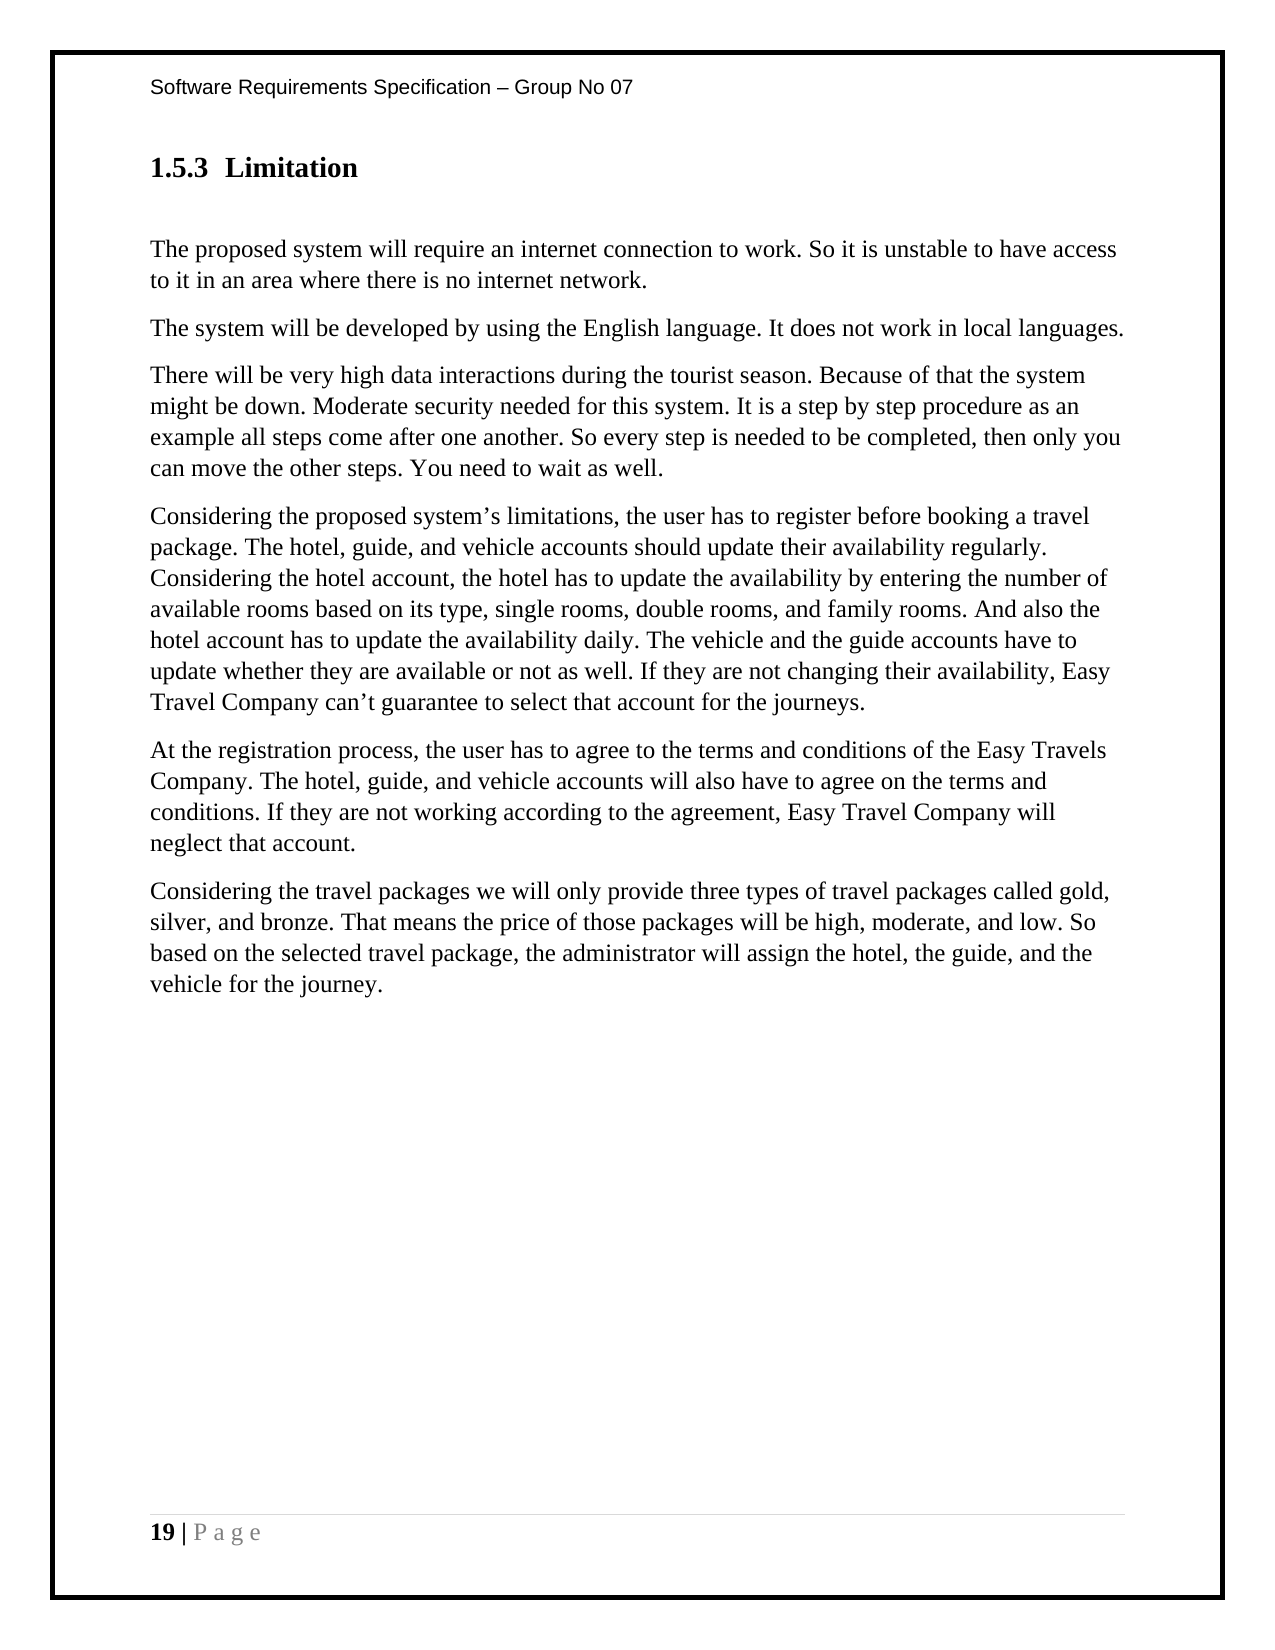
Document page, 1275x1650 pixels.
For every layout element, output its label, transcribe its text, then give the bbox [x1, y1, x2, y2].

text The proposed system will require an internet connection to work. So it is unstable to have access to it in an area where there is no internet network. [150, 234, 1125, 294]
text There will be very high data interactions during the tourist season. Because of that the system might be down. Moderate security needed for this system. It is a step by step procedure as an example all steps come after one another. So every step is needed to be completed, then only you can move the other steps. You need to wait as well. [150, 360, 1125, 482]
text At the registration process, the user has to agree to the terms and conditions of the Easy Travels Company. The hotel, guide, and vehicle accounts will also have to agree on the terms and conditions. If they are not working according to the agreement, Easy Travel Company will neglect that account. [150, 735, 1125, 857]
text The system will be developed by using the English language. It does not work in local languages. [150, 313, 1125, 341]
text Considering the travel packages we will only provide three types of travel packages called gold, silver, and bronze. That means the price of those packages will be high, moderate, and low. So based on the selected travel package, the administrator will assign the hotel, the guide, and the vehicle for the journey. [150, 876, 1125, 998]
text Considering the proposed system’s limitations, the user has to register before booking a travel package. The hotel, guide, and vehicle accounts should update their availability regularly. Considering the hotel account, the hotel has to update the availability by entering the number of available rooms based on its type, single rooms, double rooms, and family rooms. And also the hotel account has to update the availability daily. The vehicle and the guide accounts have to update whether they are available or not as well. If they are not changing their availability, Easy Travel Company can’t guarantee to select that account for the journeys. [150, 501, 1125, 716]
subtitle Limitation [150, 150, 1125, 183]
